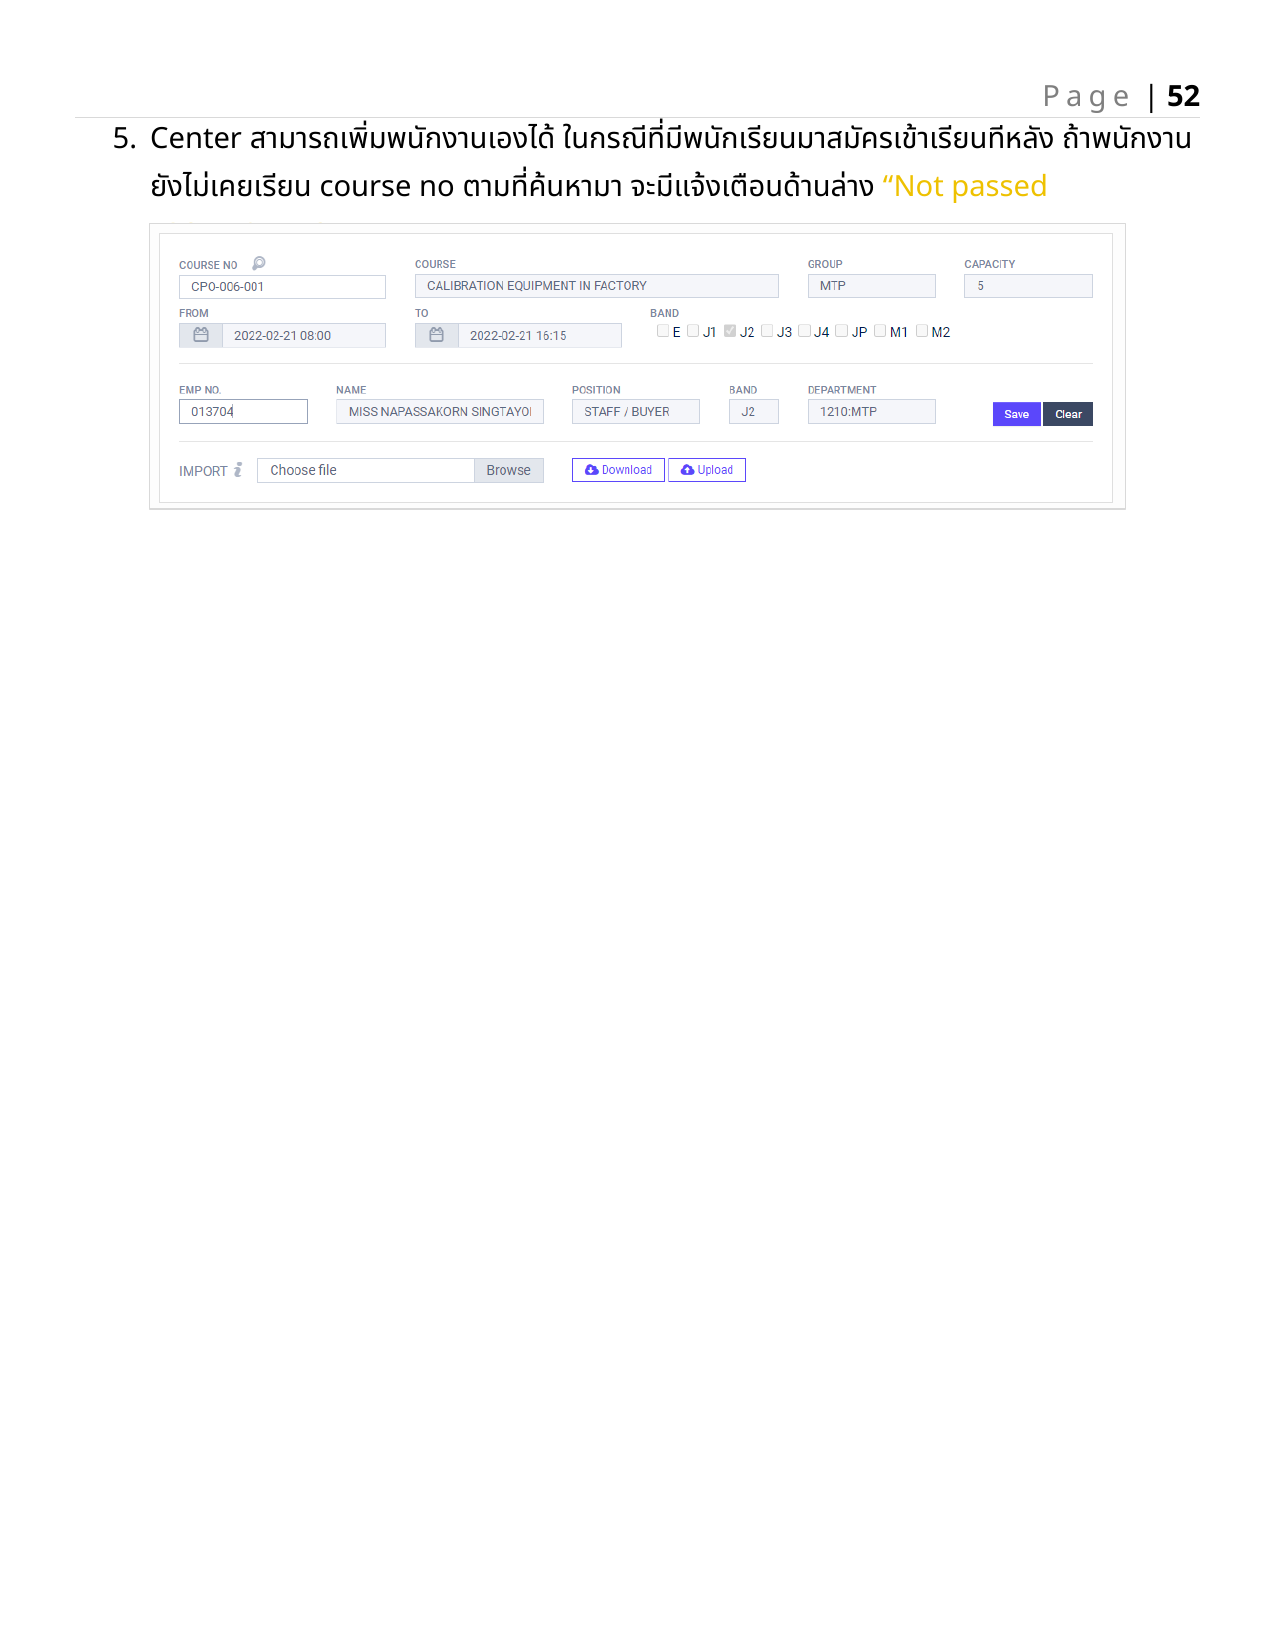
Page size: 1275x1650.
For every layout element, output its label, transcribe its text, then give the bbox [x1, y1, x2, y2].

list Center สามารถเพิ่มพนักงานเองได้ ในกรณีที่มีพนักเรียนมาสมัครเข้าเรียนทีหลัง ถ้าพนักงานยังไม่เคยเรียน course no ตามที่ค้นหามา จะมีแจ้งเตือนด้านล่าง “Not passed {COURSE_NO}” [112, 118, 1200, 253]
picture [150, 224, 1125, 508]
